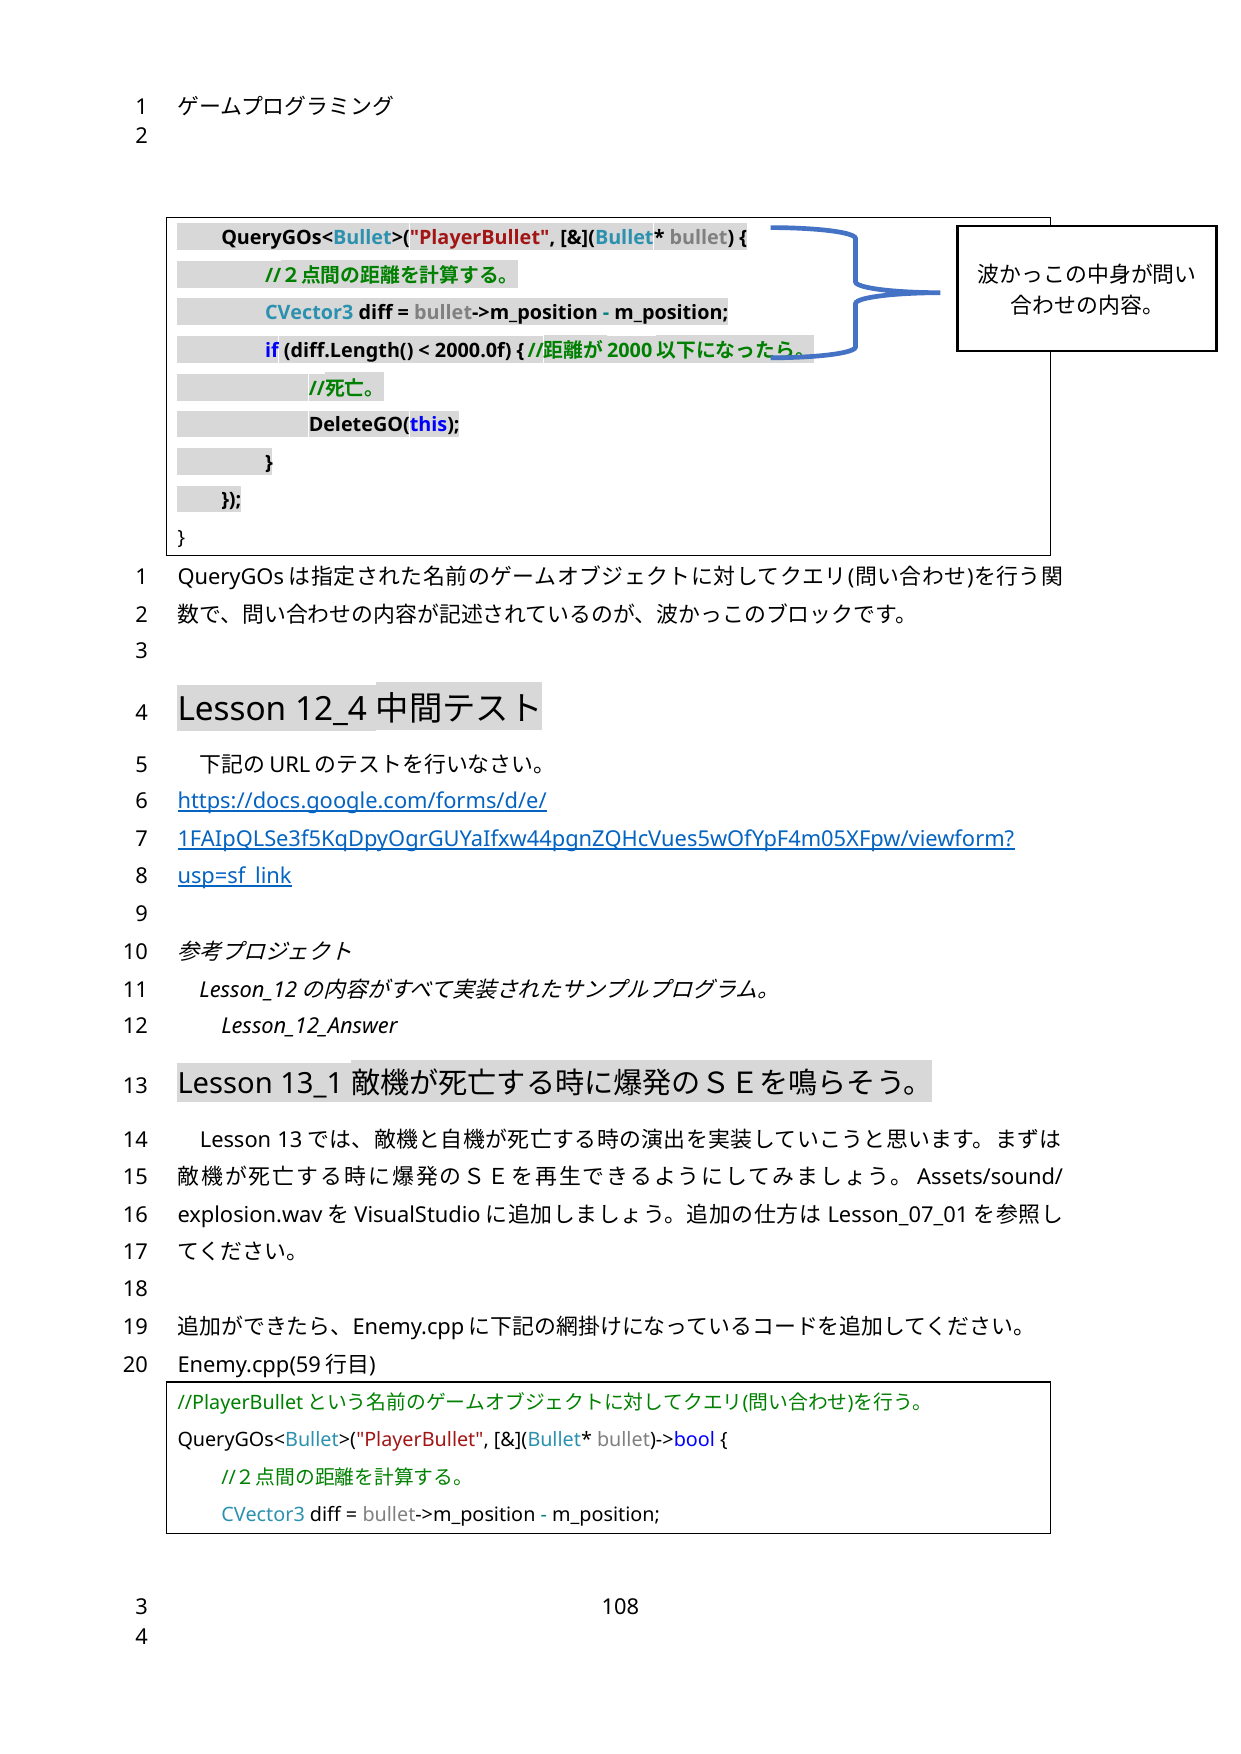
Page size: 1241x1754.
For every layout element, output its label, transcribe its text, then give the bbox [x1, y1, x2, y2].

text https://docs.google.com/forms/d/e/1FAIpQLSe3f5KqDpyOgrGUYaIfxw44pgnZQHcVues5wOfYpF4m05XFpw/viewform?usp=sf_link [177, 781, 1063, 894]
text Lesson 13では、敵機と自機が死亡する時の演出を実装していこうと思います。まずは敵機が死亡する時に爆発のＳＥを再生できるようにしてみましょう。Assets/sound/explosion.wavをVisualStudioに追加しましょう。追加の仕方はLesson_07_01を参照してください。 [177, 1119, 1063, 1269]
text Lesson_12の内容がすべて実装されたサンプルプログラム。 [177, 969, 1063, 1006]
text Enemy.cpp(59行目) [177, 1344, 1063, 1381]
text QueryGOsは指定された名前のゲームオブジェクトに対してクエリ(問い合わせ)を行う関数で、問い合わせの内容が記述されているのが、波かっこのブロックです。 [177, 556, 1063, 631]
text 追加ができたら、Enemy.cppに下記の網掛けになっているコードを追加してください。 [177, 1306, 1063, 1344]
text Lesson_12_Answer [177, 1006, 1063, 1044]
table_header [167, 1383, 1050, 1532]
text 下記のURLのテストを行いなさい。 [177, 744, 1063, 781]
text 参考プロジェクト [177, 931, 1063, 969]
subtitle Lesson 12_4 中間テスト [177, 669, 1063, 744]
subtitle Lesson 13_1 敵機が死亡する時に爆発のＳＥを鳴らそう。 [177, 1044, 1063, 1119]
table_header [167, 218, 1050, 555]
